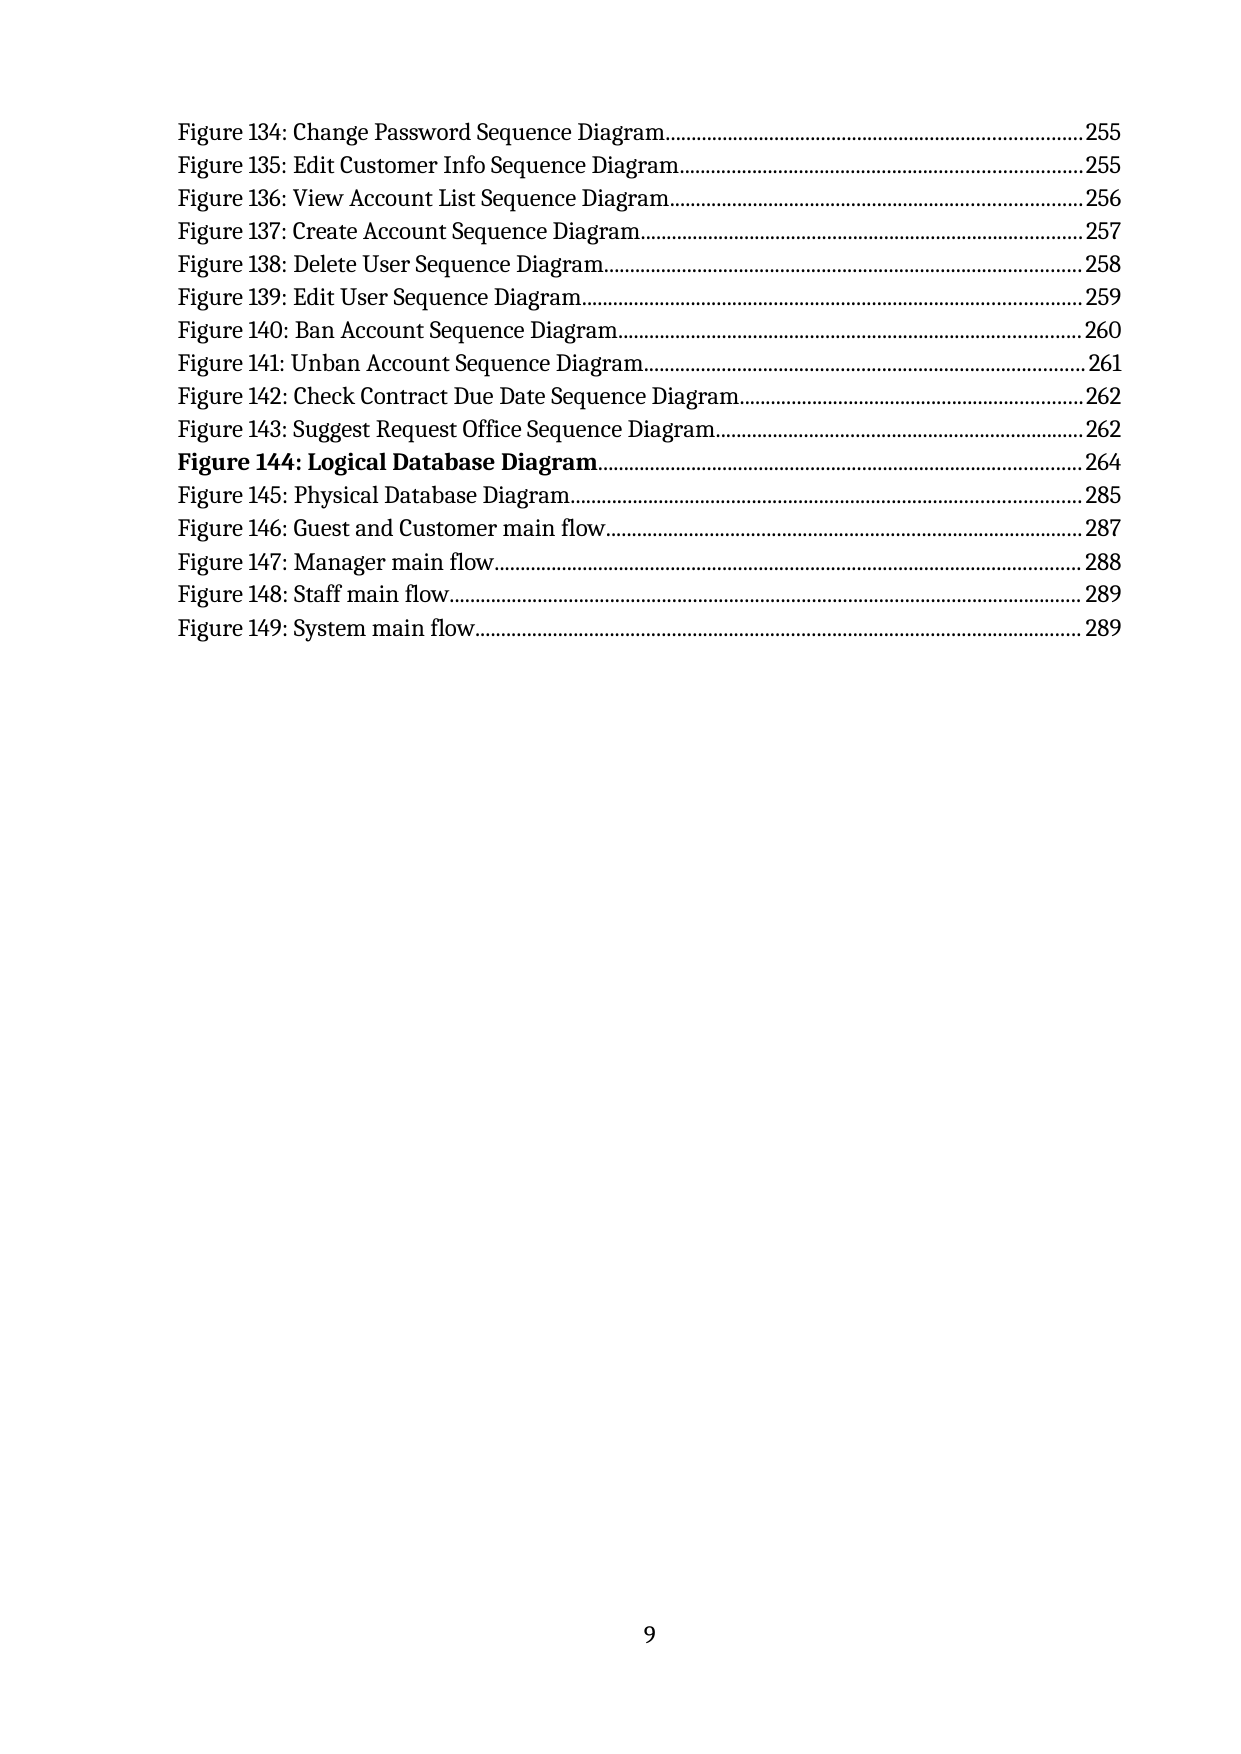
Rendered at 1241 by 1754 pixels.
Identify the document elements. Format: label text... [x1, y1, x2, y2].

text Figure 140: Ban Account Sequence Diagram 260 [177, 316, 1122, 345]
text Figure 147: Manager main flow 288 [177, 547, 1122, 576]
text Figure 149: System main flow 289 [177, 613, 1122, 642]
text Figure 145: Physical Database Diagram 285 [177, 481, 1122, 510]
text Figure 146: Guest and Customer main flow 287 [177, 514, 1122, 543]
text Figure 141: Unban Account Sequence Diagram 261 [177, 349, 1122, 378]
text Figure 136: View Account List Sequence Diagram 256 [177, 184, 1122, 213]
text Figure 143: Suggest Request Office Sequence Diagram 262 [177, 415, 1122, 444]
text Figure 135: Edit Customer Info Sequence Diagram 255 [177, 151, 1122, 180]
text Figure 137: Create Account Sequence Diagram 257 [177, 217, 1122, 246]
text Figure 134: Change Password Sequence Diagram 255 [177, 118, 1122, 147]
text Figure 139: Edit User Sequence Diagram 259 [177, 283, 1122, 312]
text Figure 138: Delete User Sequence Diagram 258 [177, 250, 1122, 279]
text Figure 142: Check Contract Due Date Sequence Diagram 262 [177, 382, 1122, 411]
text Figure 144: Logical Database Diagram 264 [177, 448, 1122, 477]
text Figure 148: Staff main flow 289 [177, 580, 1122, 609]
